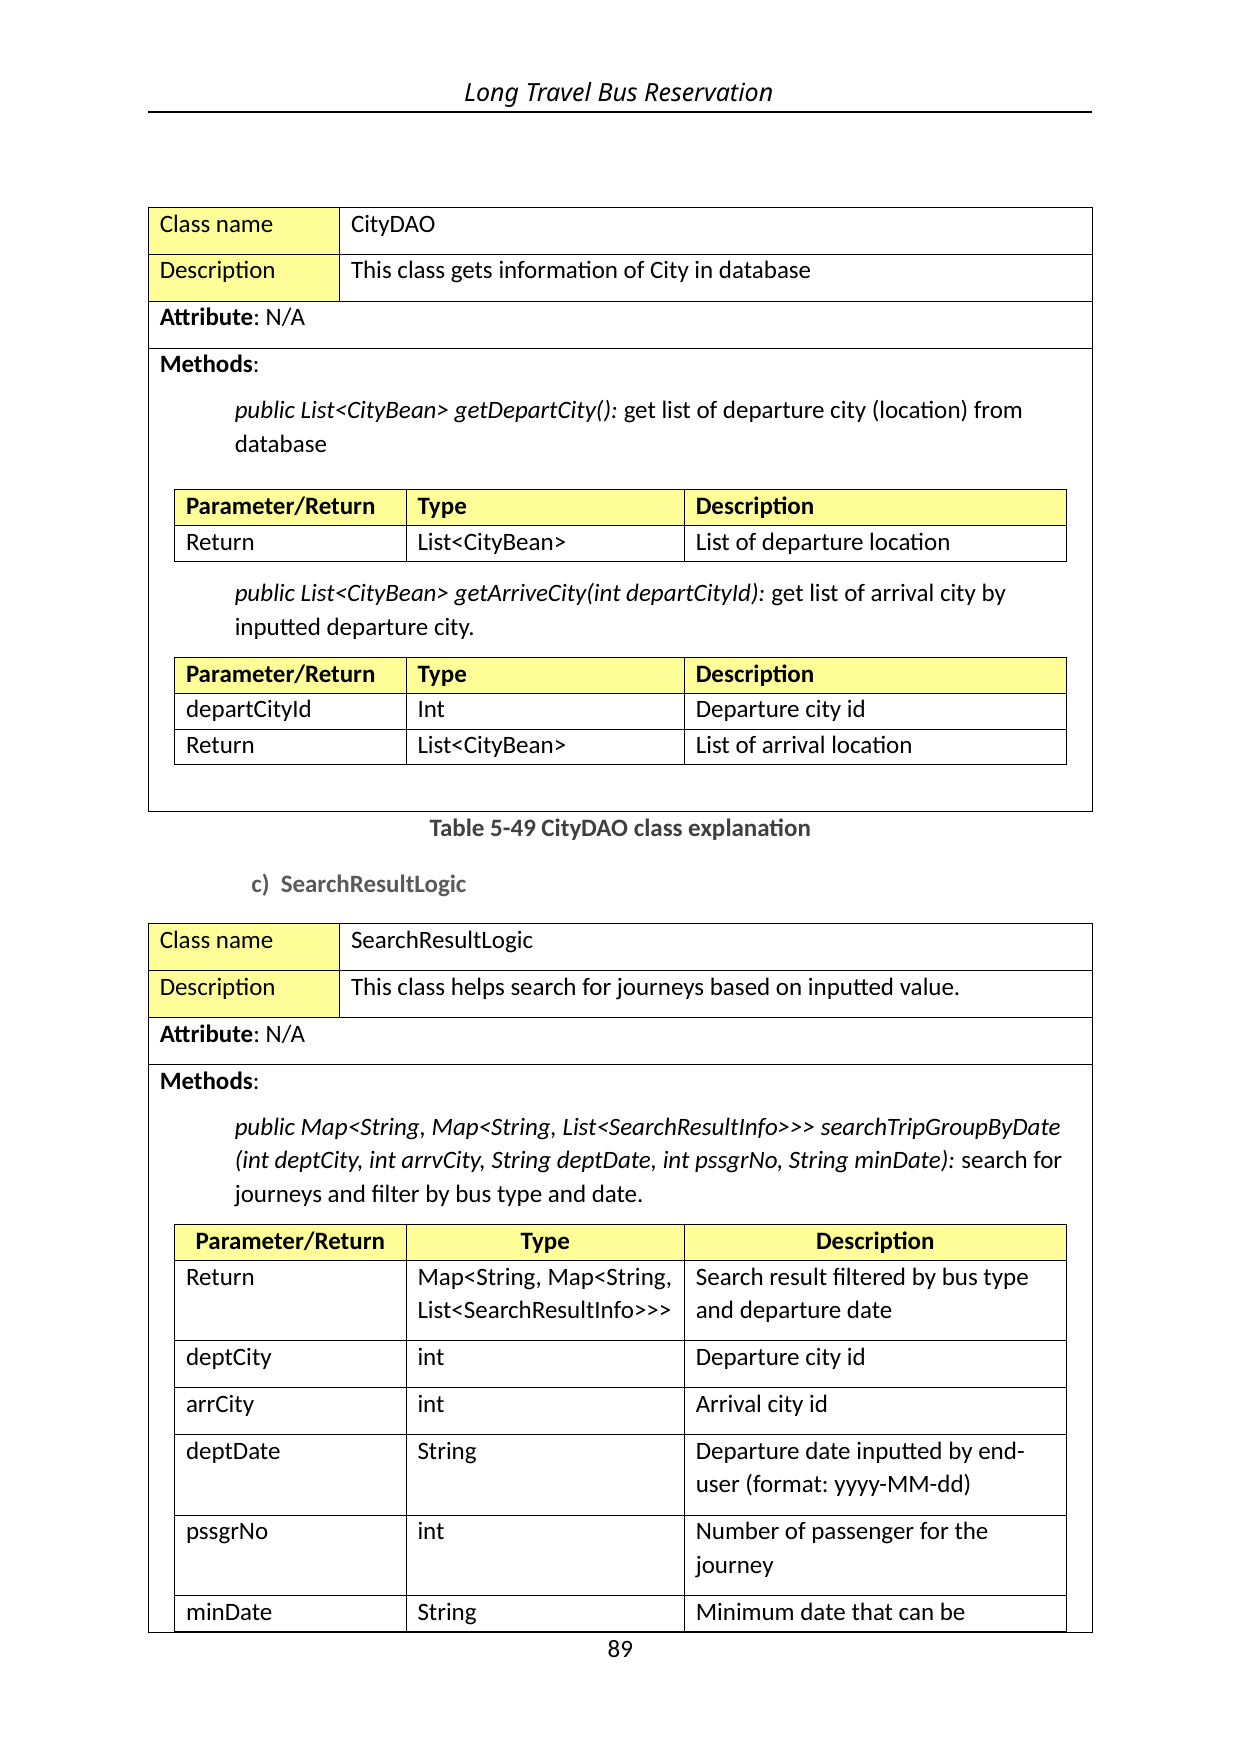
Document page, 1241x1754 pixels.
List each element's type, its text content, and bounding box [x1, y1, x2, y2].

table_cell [149, 1065, 1092, 1632]
table_cell Description [149, 255, 339, 301]
table_cell This class helps search for journeys based on inputted value. [340, 971, 1092, 1017]
list SearchResultLogic [251, 868, 1092, 898]
table_cell This class gets information of City in database [340, 255, 1092, 301]
table_cell Attribute: N/A [149, 302, 1092, 347]
table_header Class name [149, 208, 339, 254]
table_header Class name [149, 924, 339, 970]
table_header SearchResultLogic [340, 924, 1092, 970]
table_cell Attribute: N/A [149, 1018, 1092, 1064]
table_cell Methods: public List<CityBean> getDepartCity(): get list of departure city (location) from database public List<CityBean> getArriveCity(int departCityId): get list of arrival city by inputted departure city. [149, 349, 1092, 811]
table_cell Description [149, 971, 339, 1017]
table_header CityDAO [340, 208, 1092, 254]
